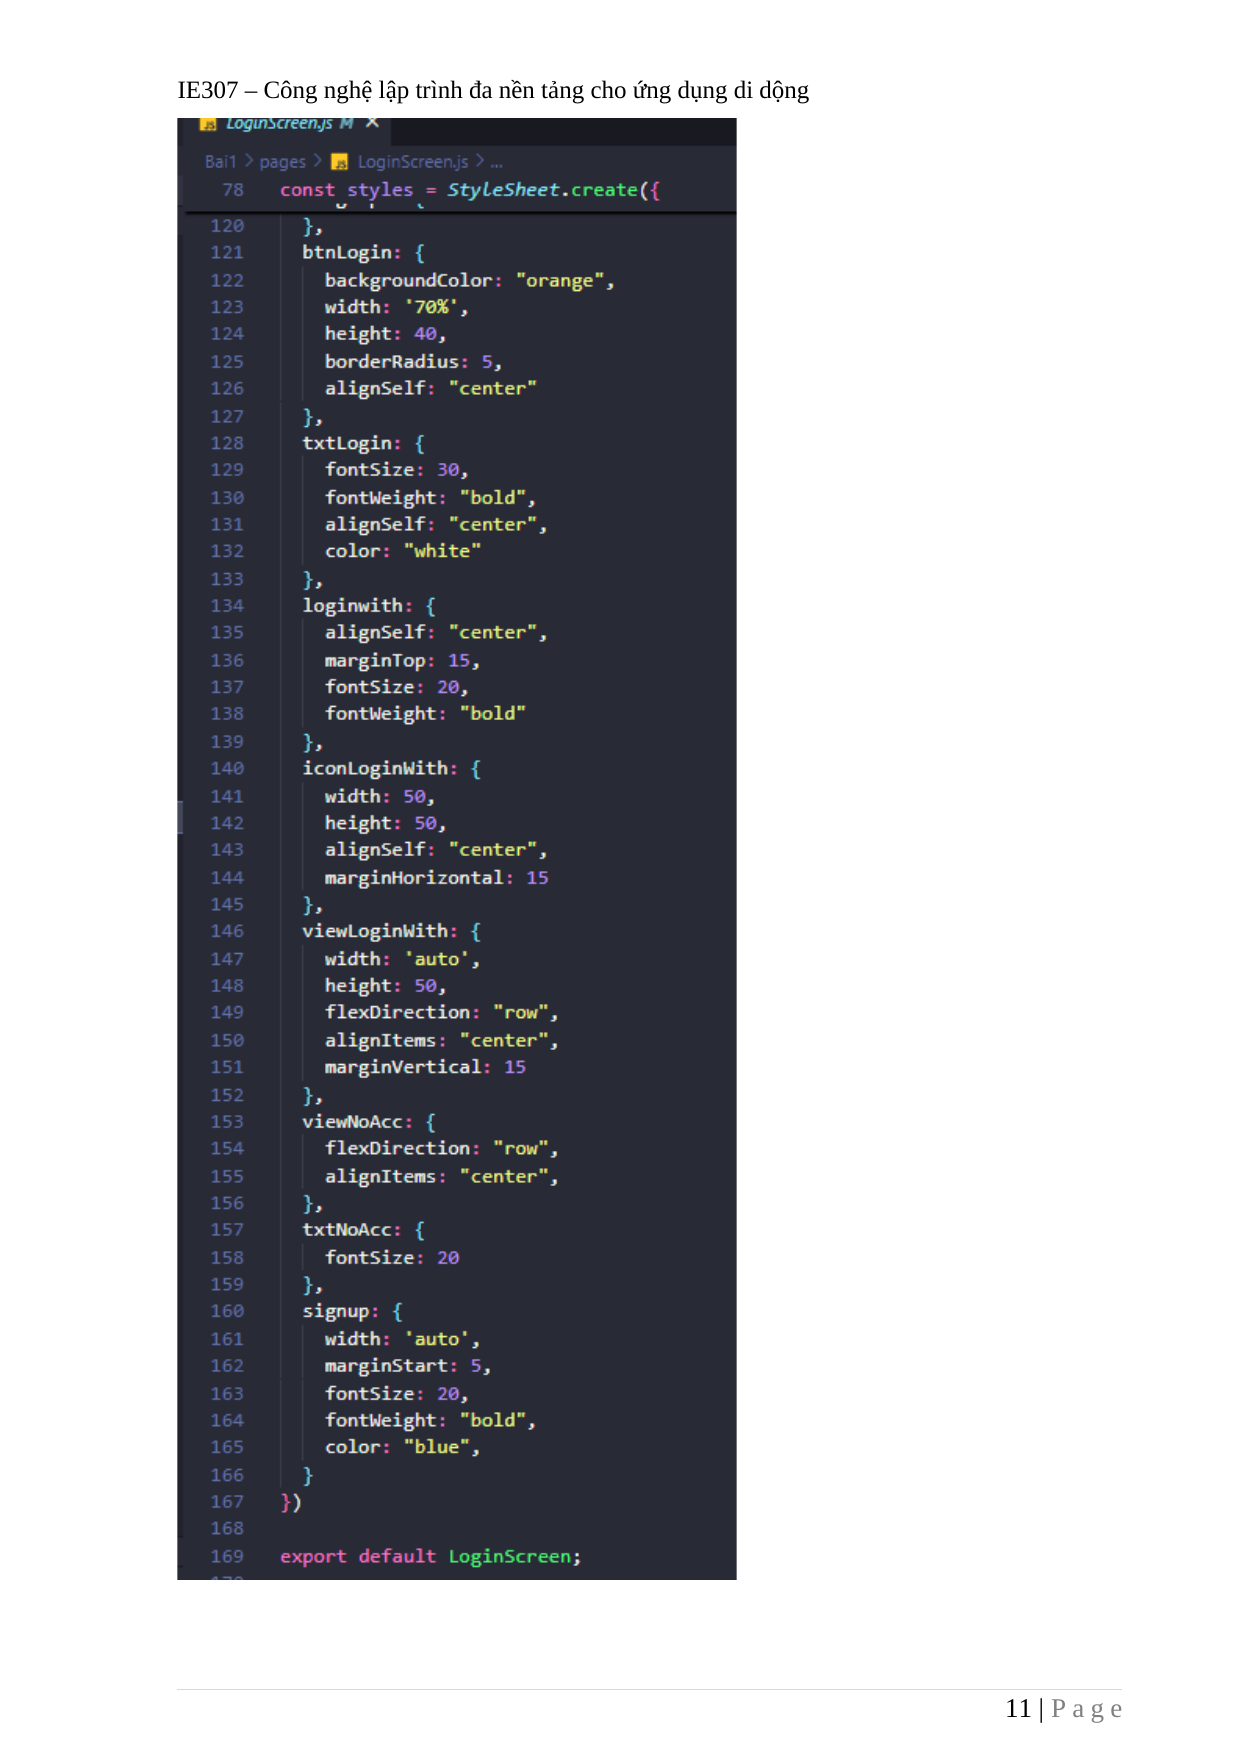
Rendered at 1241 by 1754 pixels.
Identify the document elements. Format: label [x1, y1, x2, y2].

picture [177, 118, 737, 1580]
